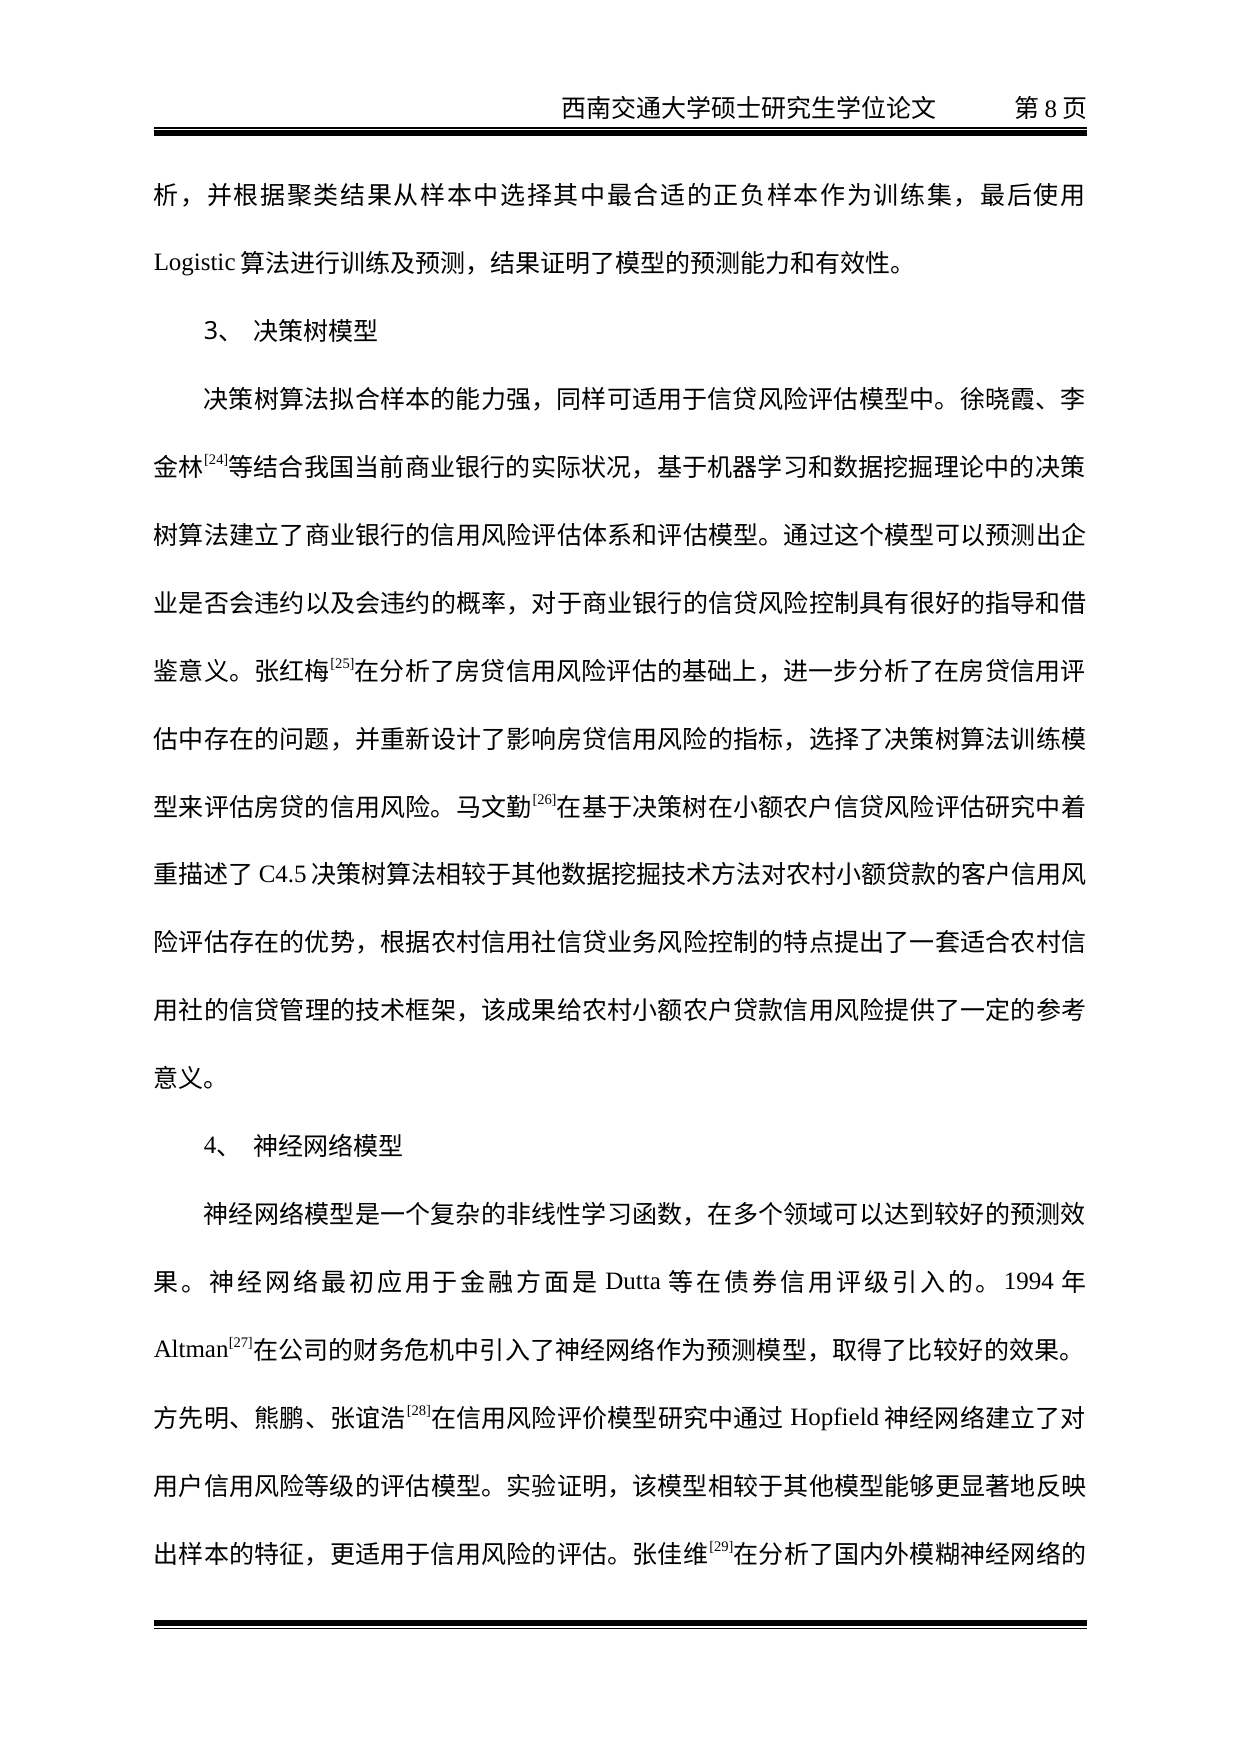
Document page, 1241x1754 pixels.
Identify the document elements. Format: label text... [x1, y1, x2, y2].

list 决策树模型 [203, 296, 1087, 364]
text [153, 160, 1087, 296]
text 决策树算法拟合样本的能力强，同样可适用于信贷风险评估模型中。徐晓霞、李金林[24]等结合我国当前商业银行的实际状况，基于机器学习和数据挖掘理论中的决策树算法建立了商业银行的信用风险评估体系和评估模型。通过这个模型可以预测出企业是否会违约以及会违约的概率，对于商业银行的信贷风险控制具有很好的指导和借鉴意义。张红梅[25]在分析了房贷信用风险评估的基础上，进一步分析了在房贷信用评估中存在的问题，并重新设计了影响房贷信用风险的指标，选择了决策树算法训练模型来评估房贷的信用风险。马文勤[26]在基于决策树在小额农户信贷风险评估研究中着重描述了C4.5决策树算法相较于其他数据挖掘技术方法对农村小额贷款的客户信用风险评估存在的优势，根据农村信用社信贷业务风险控制的特点提出了一套适合农村信用社的信贷管理的技术框架，该成果给农村小额农户贷款信用风险提供了一定的参考意义。 [153, 364, 1087, 1111]
list 神经网络模型 [203, 1111, 1087, 1179]
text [153, 1179, 1087, 1586]
